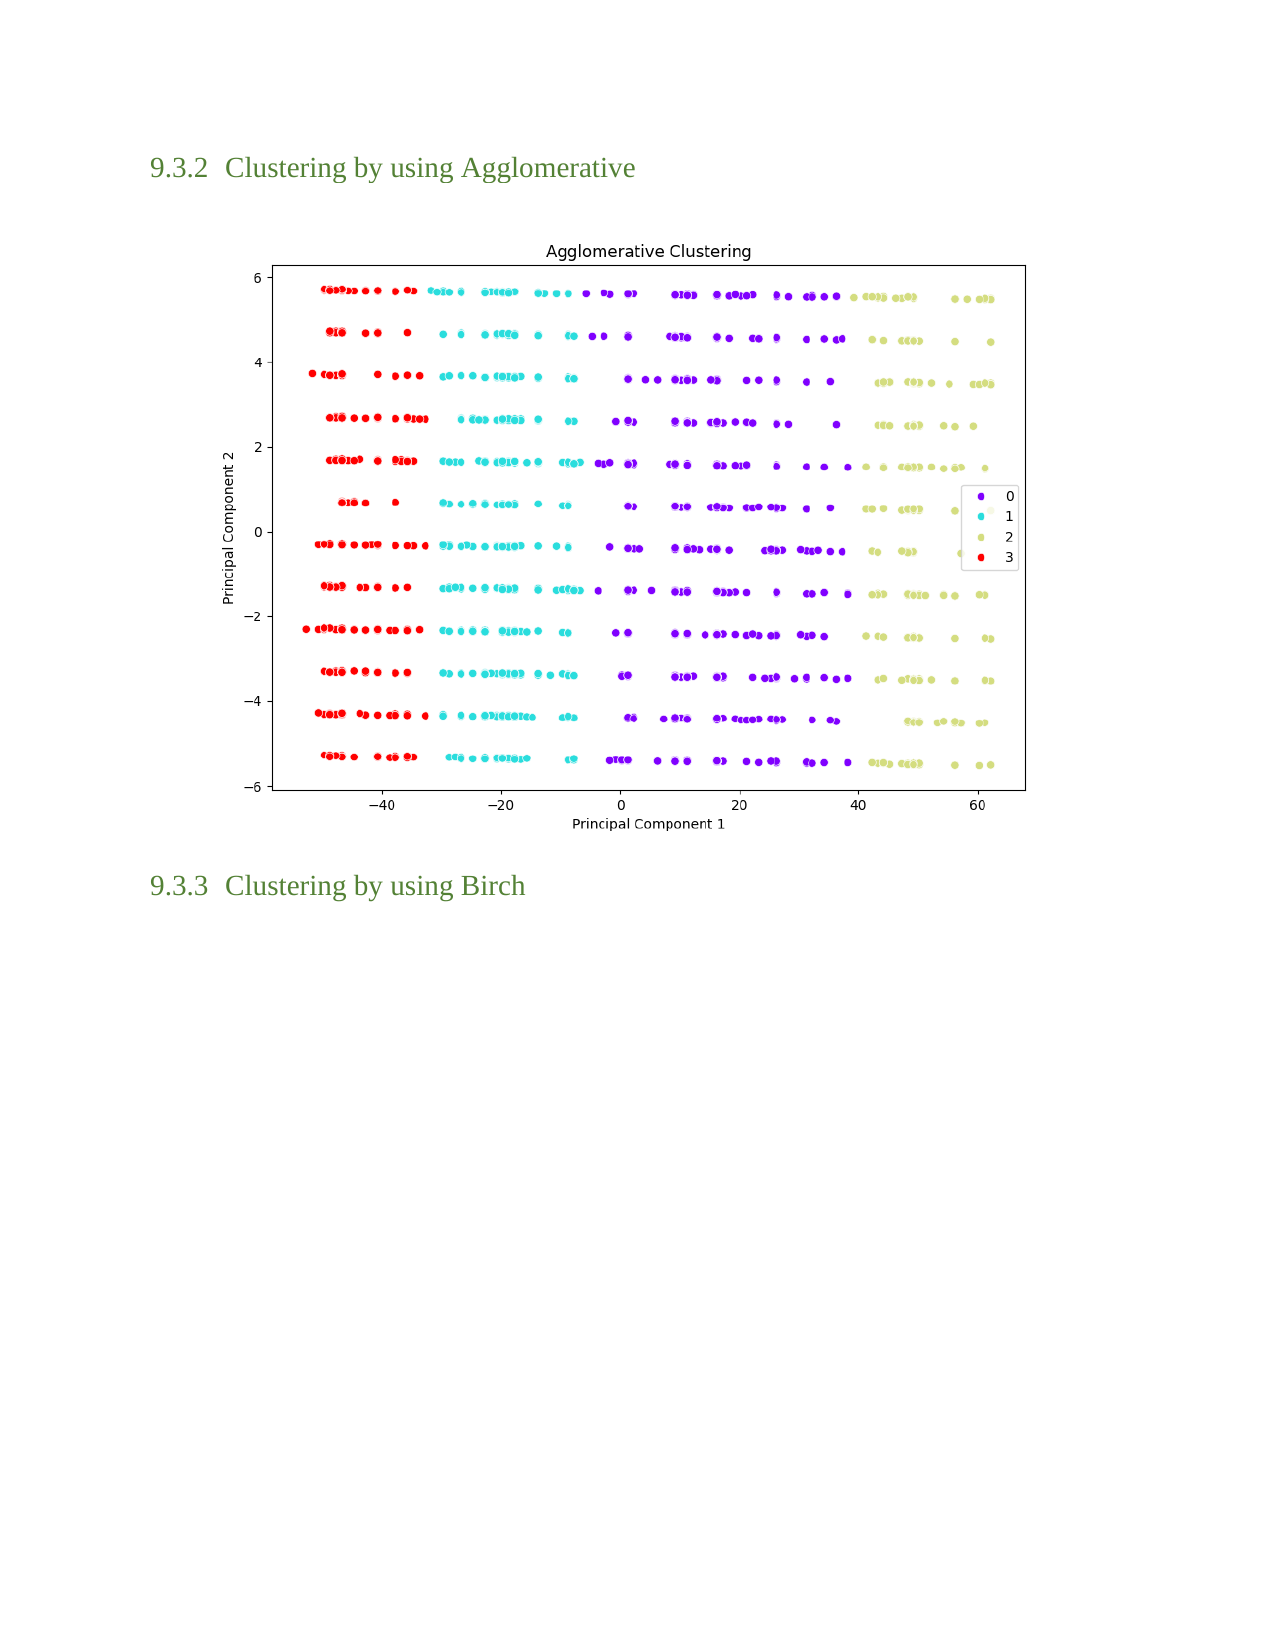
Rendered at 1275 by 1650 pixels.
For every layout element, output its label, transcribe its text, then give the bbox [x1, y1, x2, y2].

picture [150, 183, 1122, 864]
subtitle Clustering by using Birch [150, 868, 1125, 901]
subtitle Clustering by using Agglomerative [150, 150, 1125, 183]
